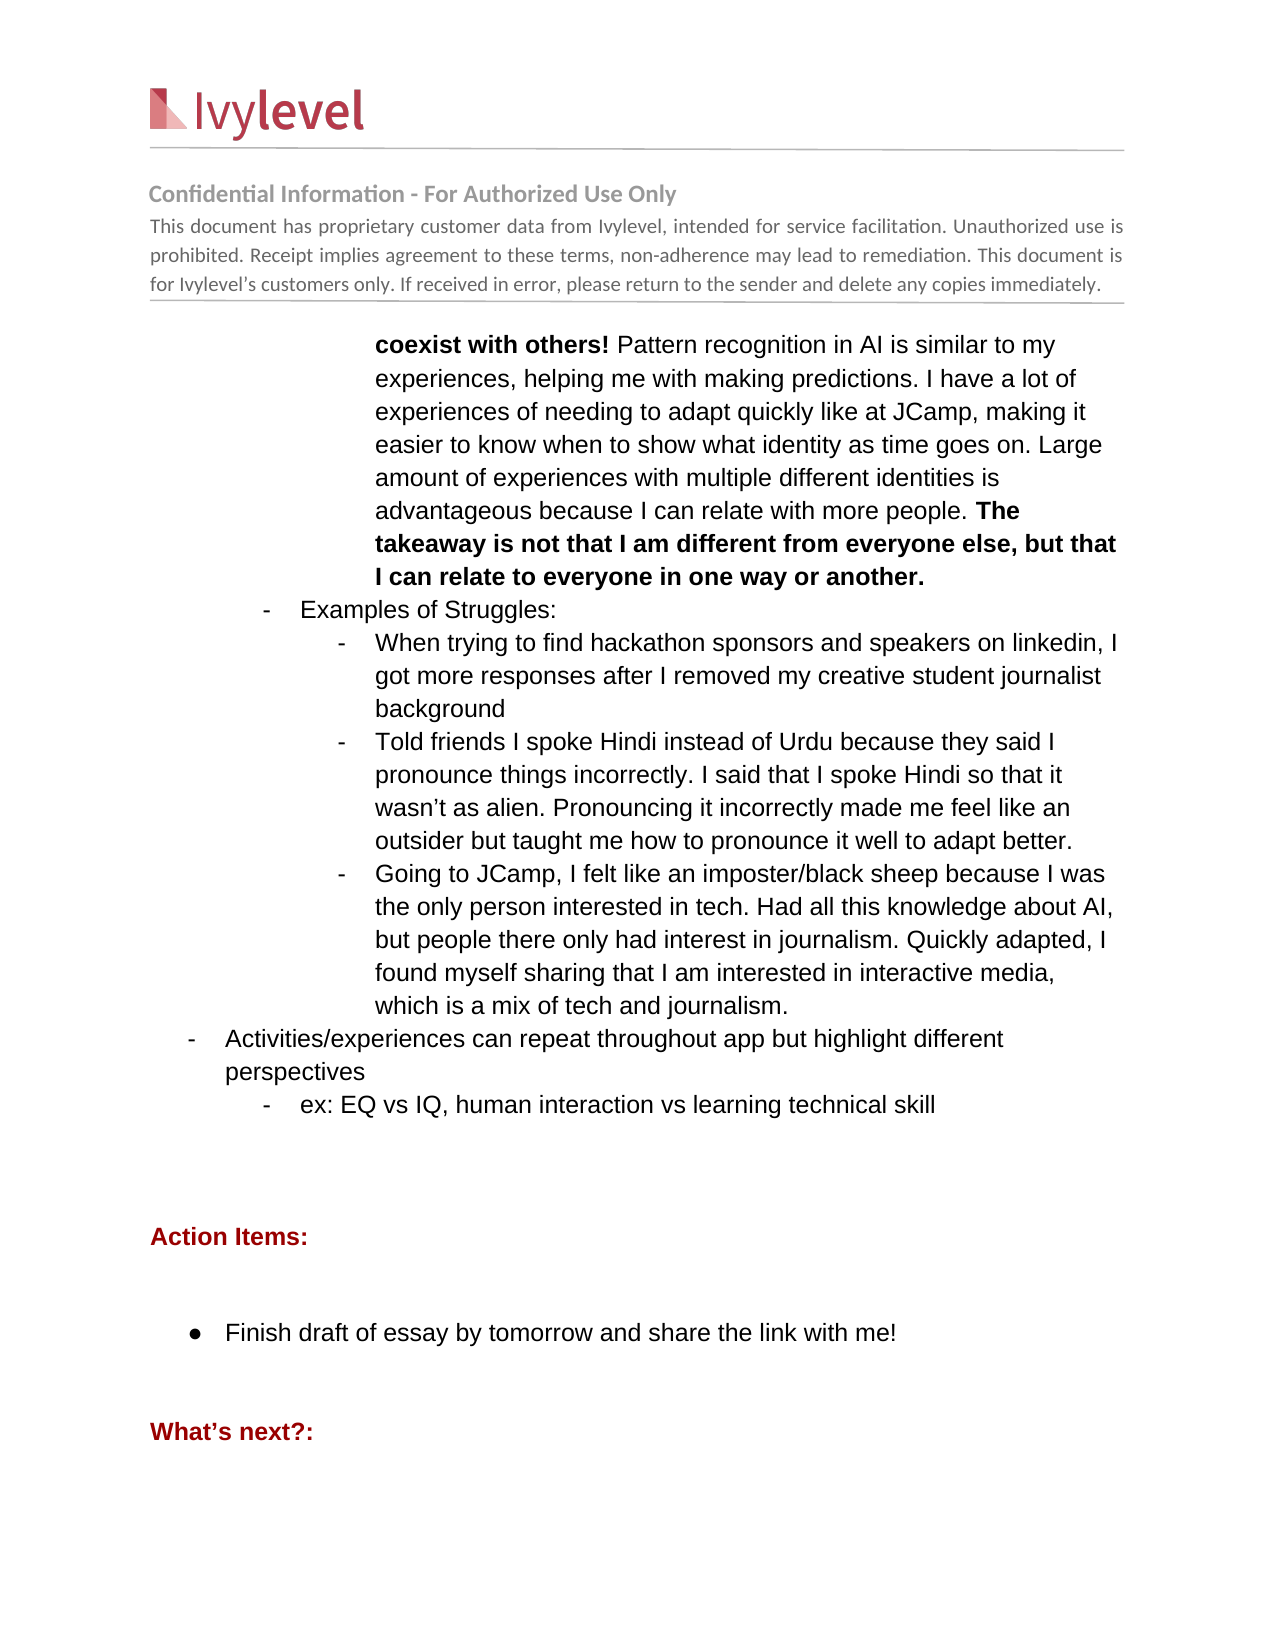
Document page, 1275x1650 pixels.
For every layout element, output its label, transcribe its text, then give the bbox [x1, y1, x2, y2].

picture [150, 75, 365, 144]
list Told friends I spoke Hindi instead of Urdu because they said I pronounce things incorrectly. I said that I spoke Hindi so that it wasn’t as alien. Pronouncing it incorrectly made me feel like an outsider but taught me how to pronounce it well to adapt better. [337, 727, 1125, 854]
text What’s next?: [150, 1351, 1125, 1446]
list Going to JCamp, I felt like an imposter/black sheep because I was the only person interested in tech. Had all this knowledge about AI, but people there only had interest in journalism. Quickly adapted, I found myself sharing that I am interested in interactive media, which is a mix of tech and journalism. [337, 859, 1125, 1020]
list ex: EQ vs IQ, human interaction vs learning technical skill [262, 1090, 1125, 1119]
list Finish draft of essay by tomorrow and share the link with me! [187, 1318, 1125, 1347]
list Examples of Struggles: [262, 595, 1125, 623]
text Action Items: [150, 1156, 1125, 1314]
list When trying to find hackathon sponsors and speakers on linkedin, I got more responses after I removed my creative student journalist background [337, 628, 1125, 722]
list Activities/experiences can repeat throughout app but highlight different perspectives [187, 1024, 1125, 1086]
